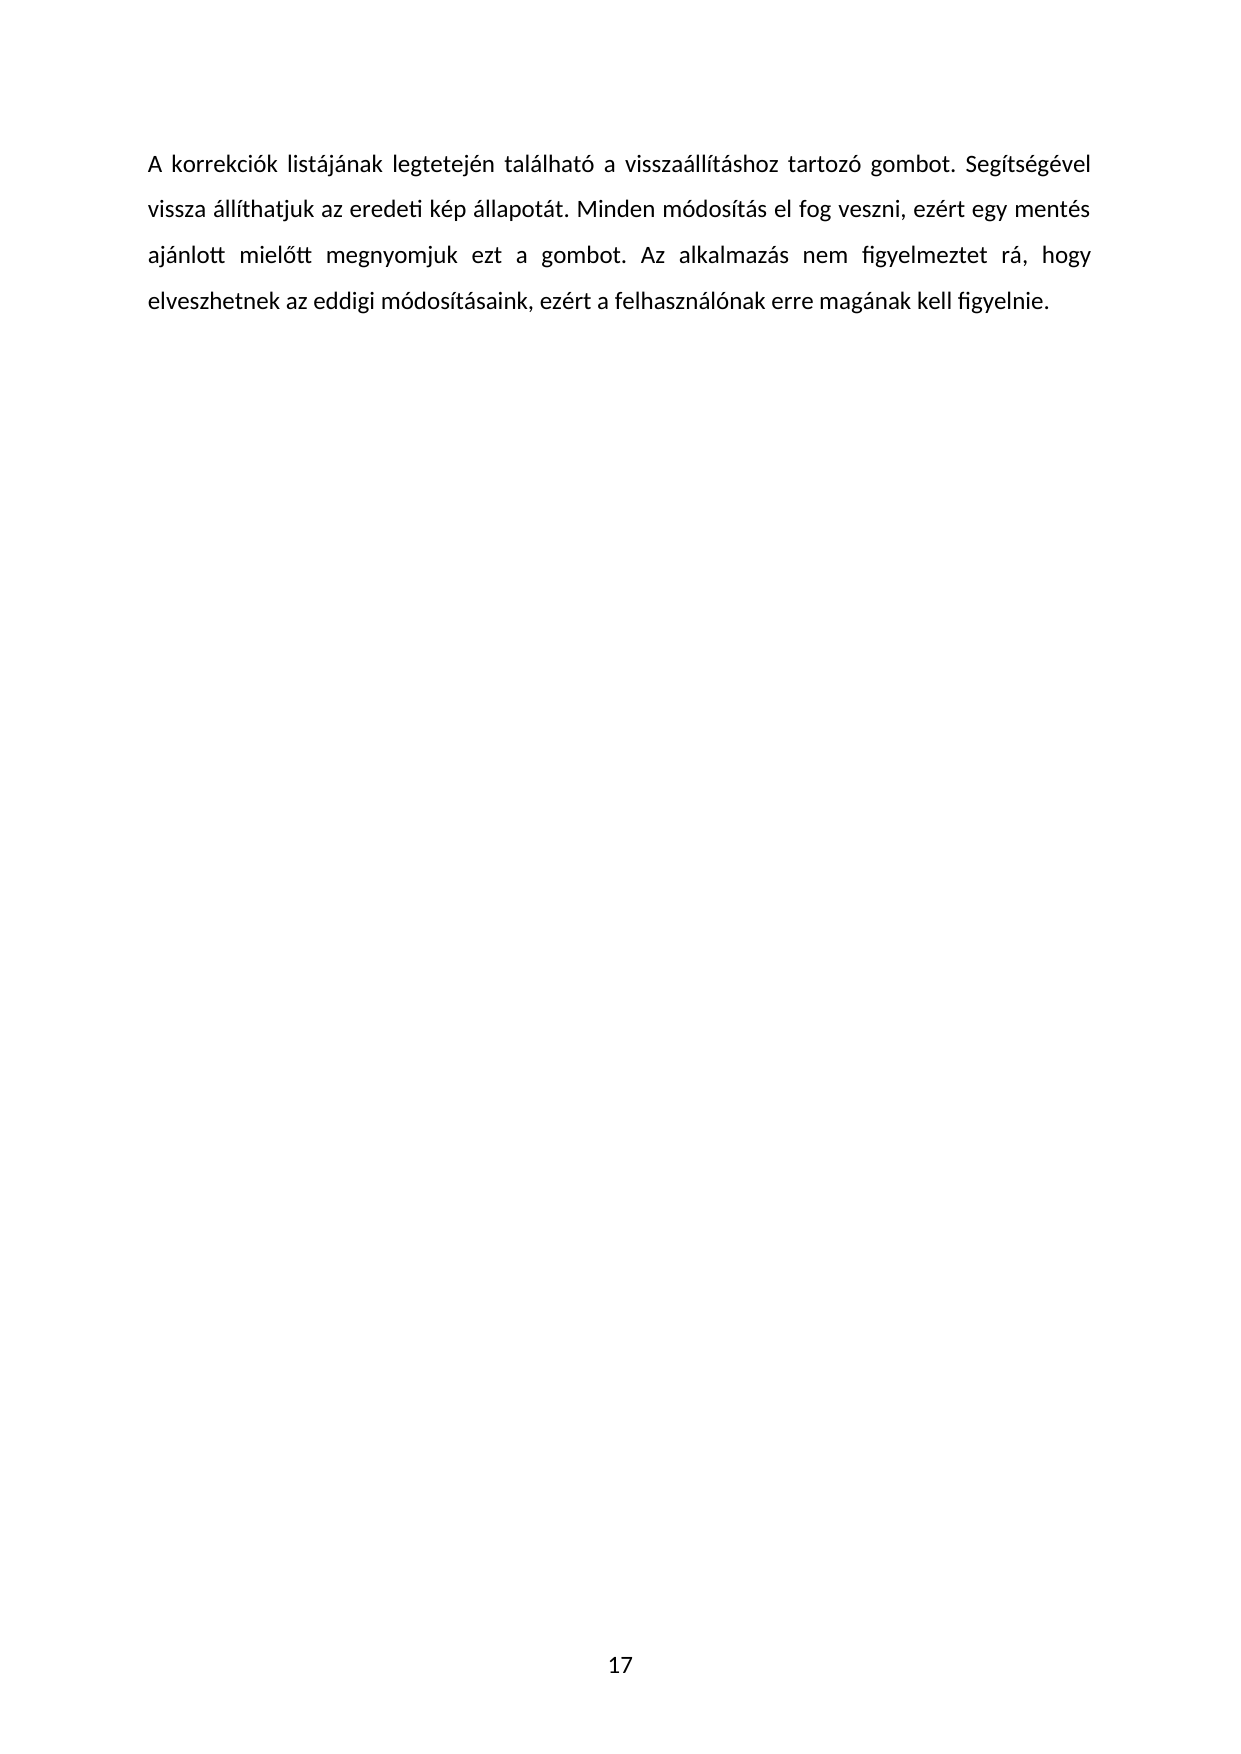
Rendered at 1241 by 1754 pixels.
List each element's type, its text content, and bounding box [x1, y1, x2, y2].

text A korrekciók listájának legtetején található a visszaállításhoz tartozó gombot. Segítségével vissza állíthatjuk az eredeti kép állapotát. Minden módosítás el fog veszni, ezért egy mentés ajánlott mielőtt megnyomjuk ezt a gombot. Az alkalmazás nem figyelmeztet rá, hogy elveszhetnek az eddigi módosításaink, ezért a felhasználónak erre magának kell figyelnie. [148, 148, 1092, 315]
